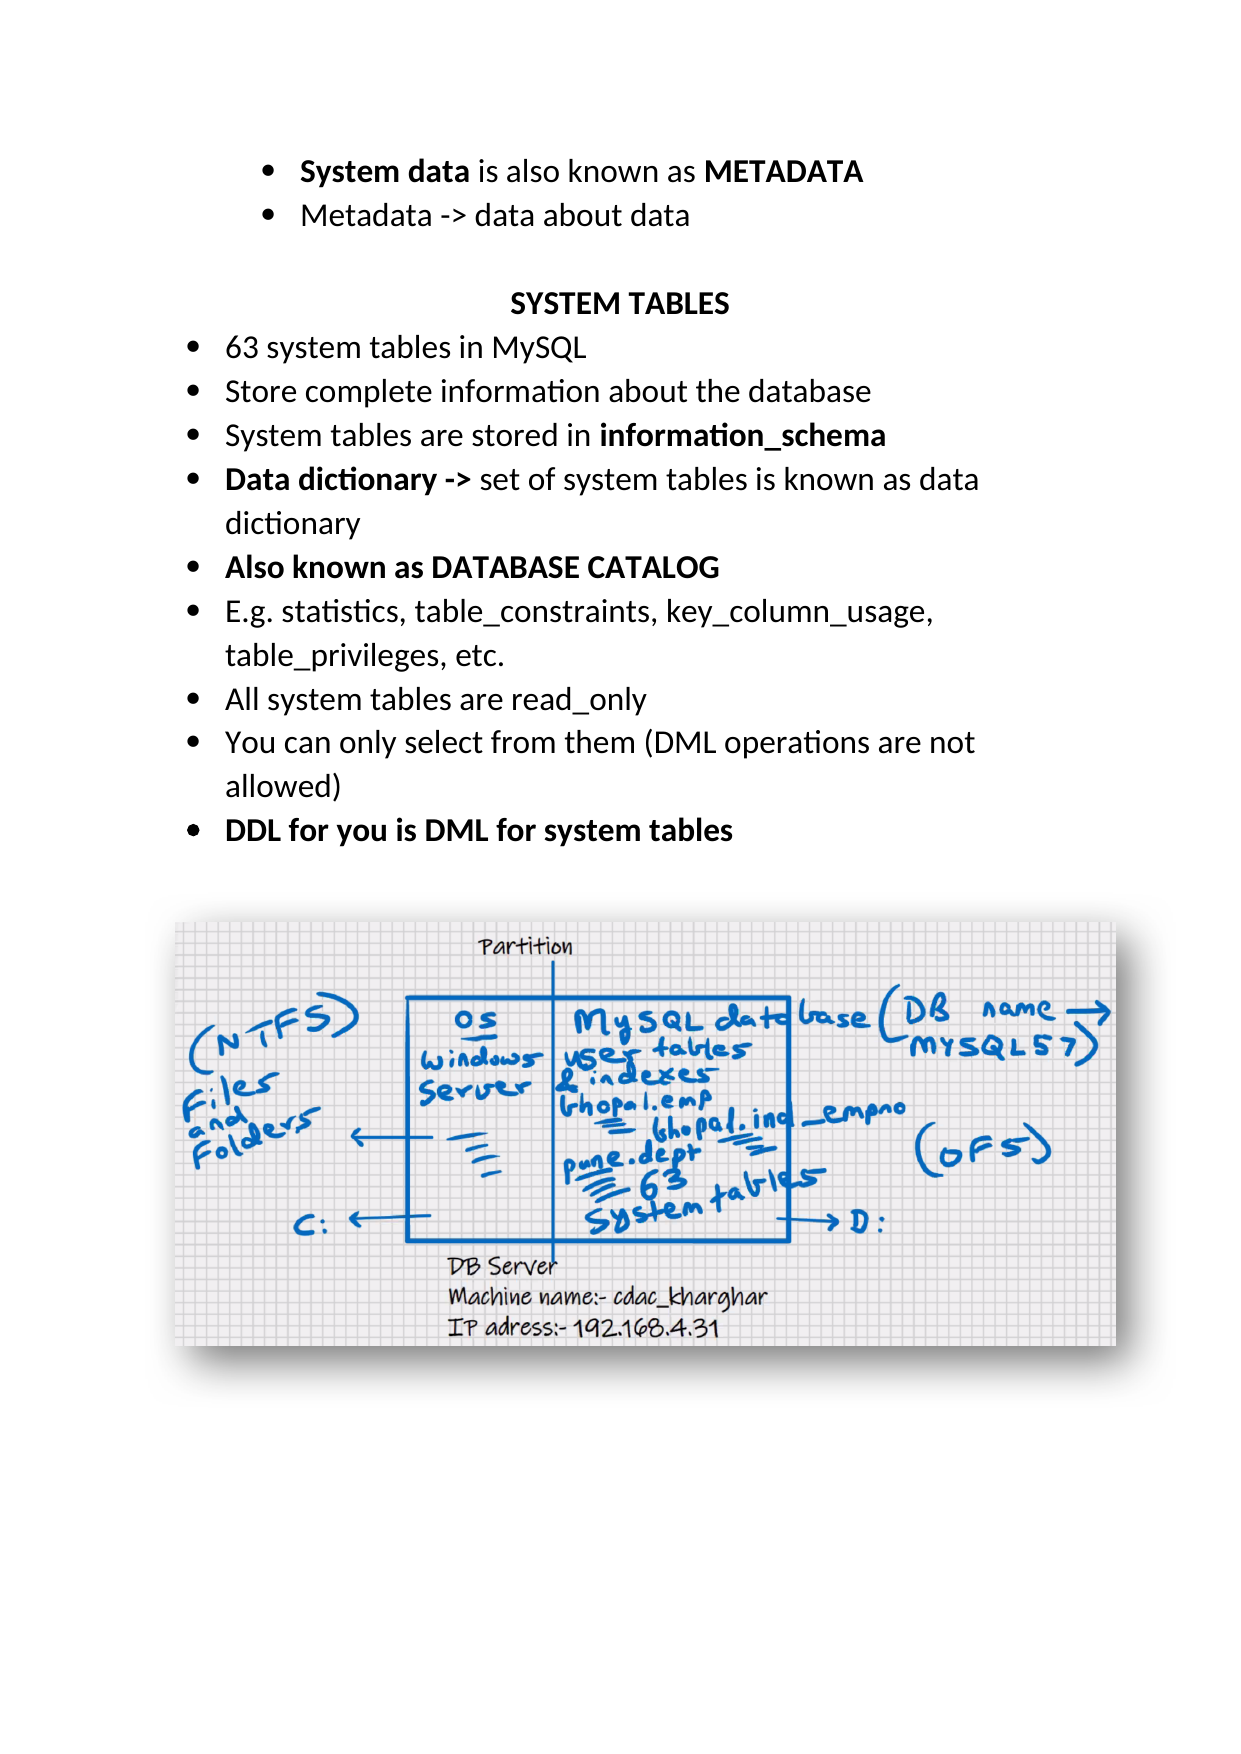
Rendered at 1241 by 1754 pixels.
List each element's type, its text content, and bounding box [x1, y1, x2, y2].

list Store complete information about the database [187, 370, 1090, 411]
list E.g. statistics, table_constraints, key_column_usage, table_privileges, etc. [187, 589, 1090, 674]
picture [175, 922, 1116, 1346]
list System data is also known as METADATA [262, 150, 1090, 191]
text SYSTEM TABLES [150, 282, 1090, 323]
list Also known as DATABASE CATALOG [187, 546, 1090, 586]
list All system tables are read_only [187, 677, 1090, 718]
list You can only select from them (DML operations are not allowed) [187, 721, 1090, 806]
list DDL for you is DML for system tables [187, 809, 1090, 850]
list 63 system tables in MySQL [187, 326, 1090, 367]
list System tables are stored in information_schema [187, 414, 1090, 454]
list Data dictionary -> set of system tables is known as data dictionary [187, 458, 1090, 542]
list Metadata -> data about data [262, 194, 1090, 235]
